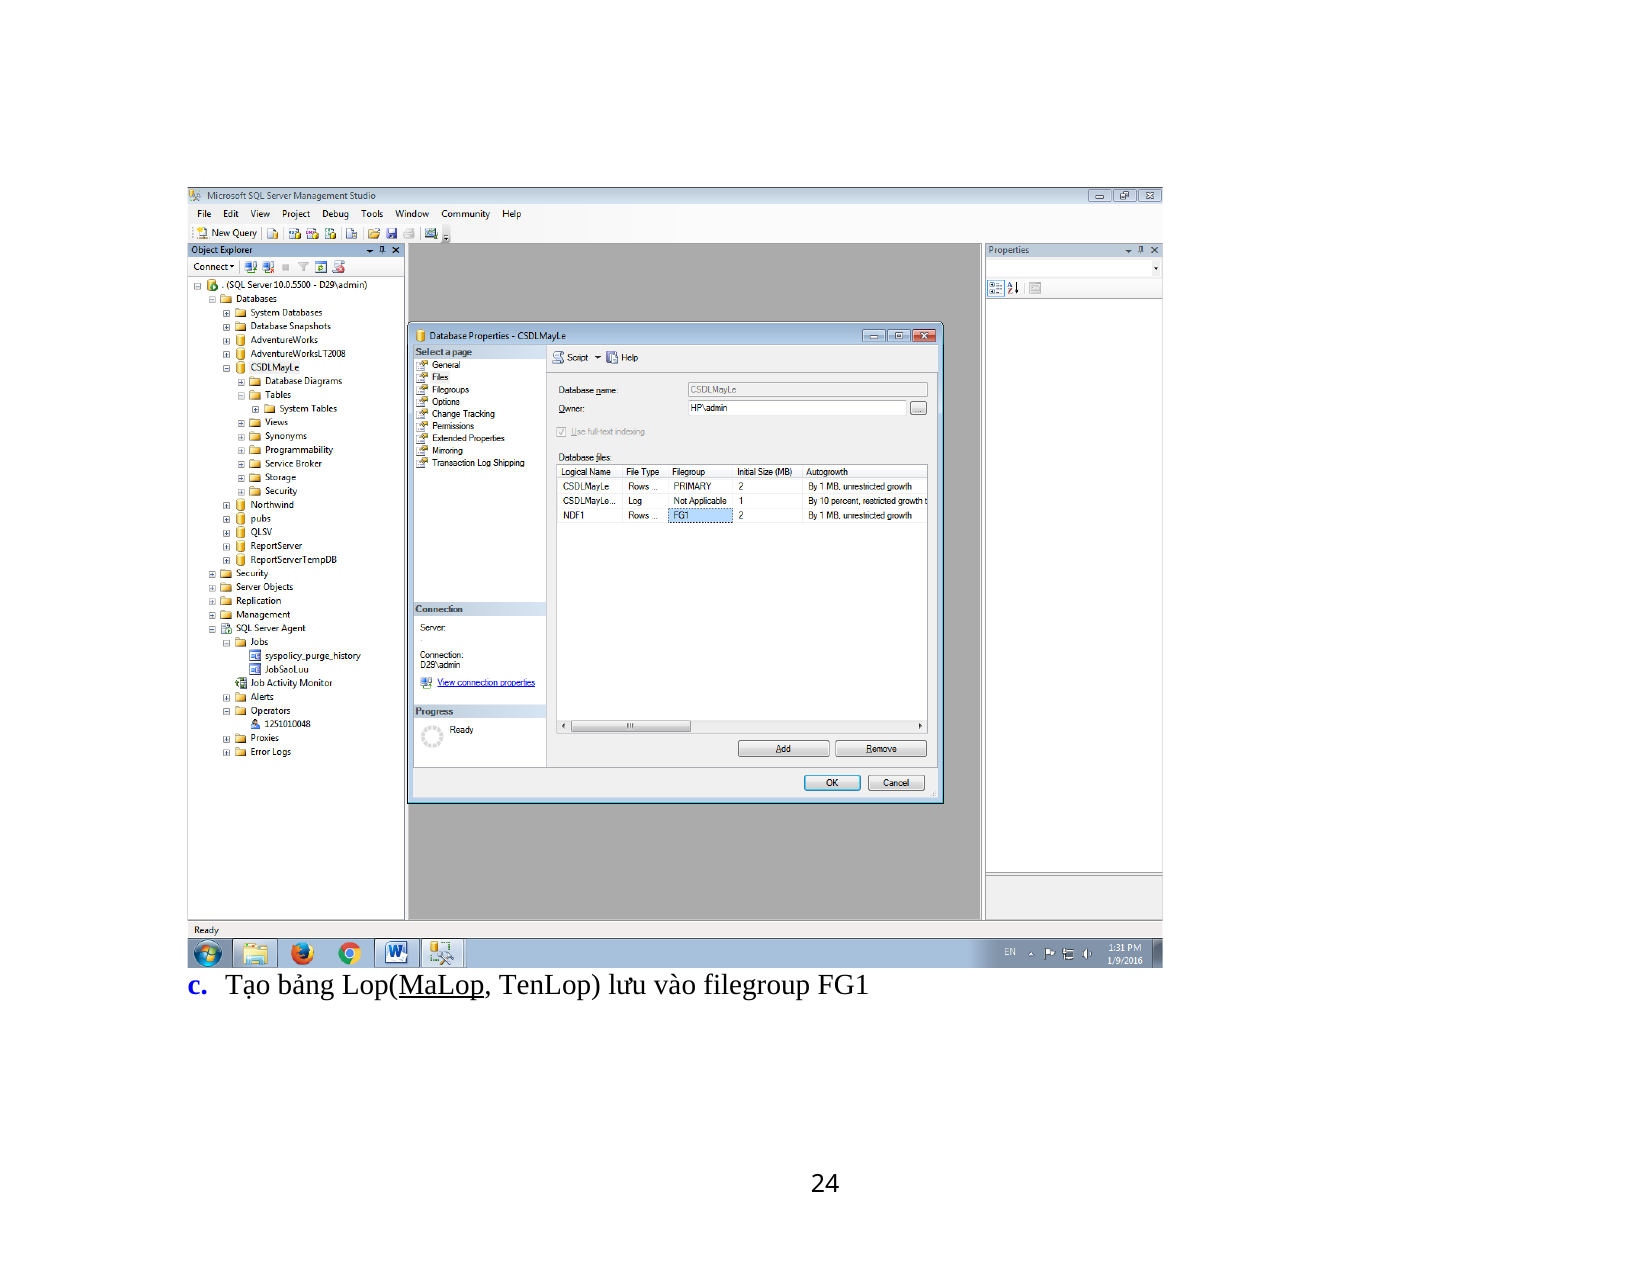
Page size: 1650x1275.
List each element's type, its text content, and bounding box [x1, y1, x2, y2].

picture [187, 187, 1163, 968]
list Tạo bảng Lop(MaLop, TenLop) lưu vào filegroup FG1 [187, 967, 1500, 1001]
